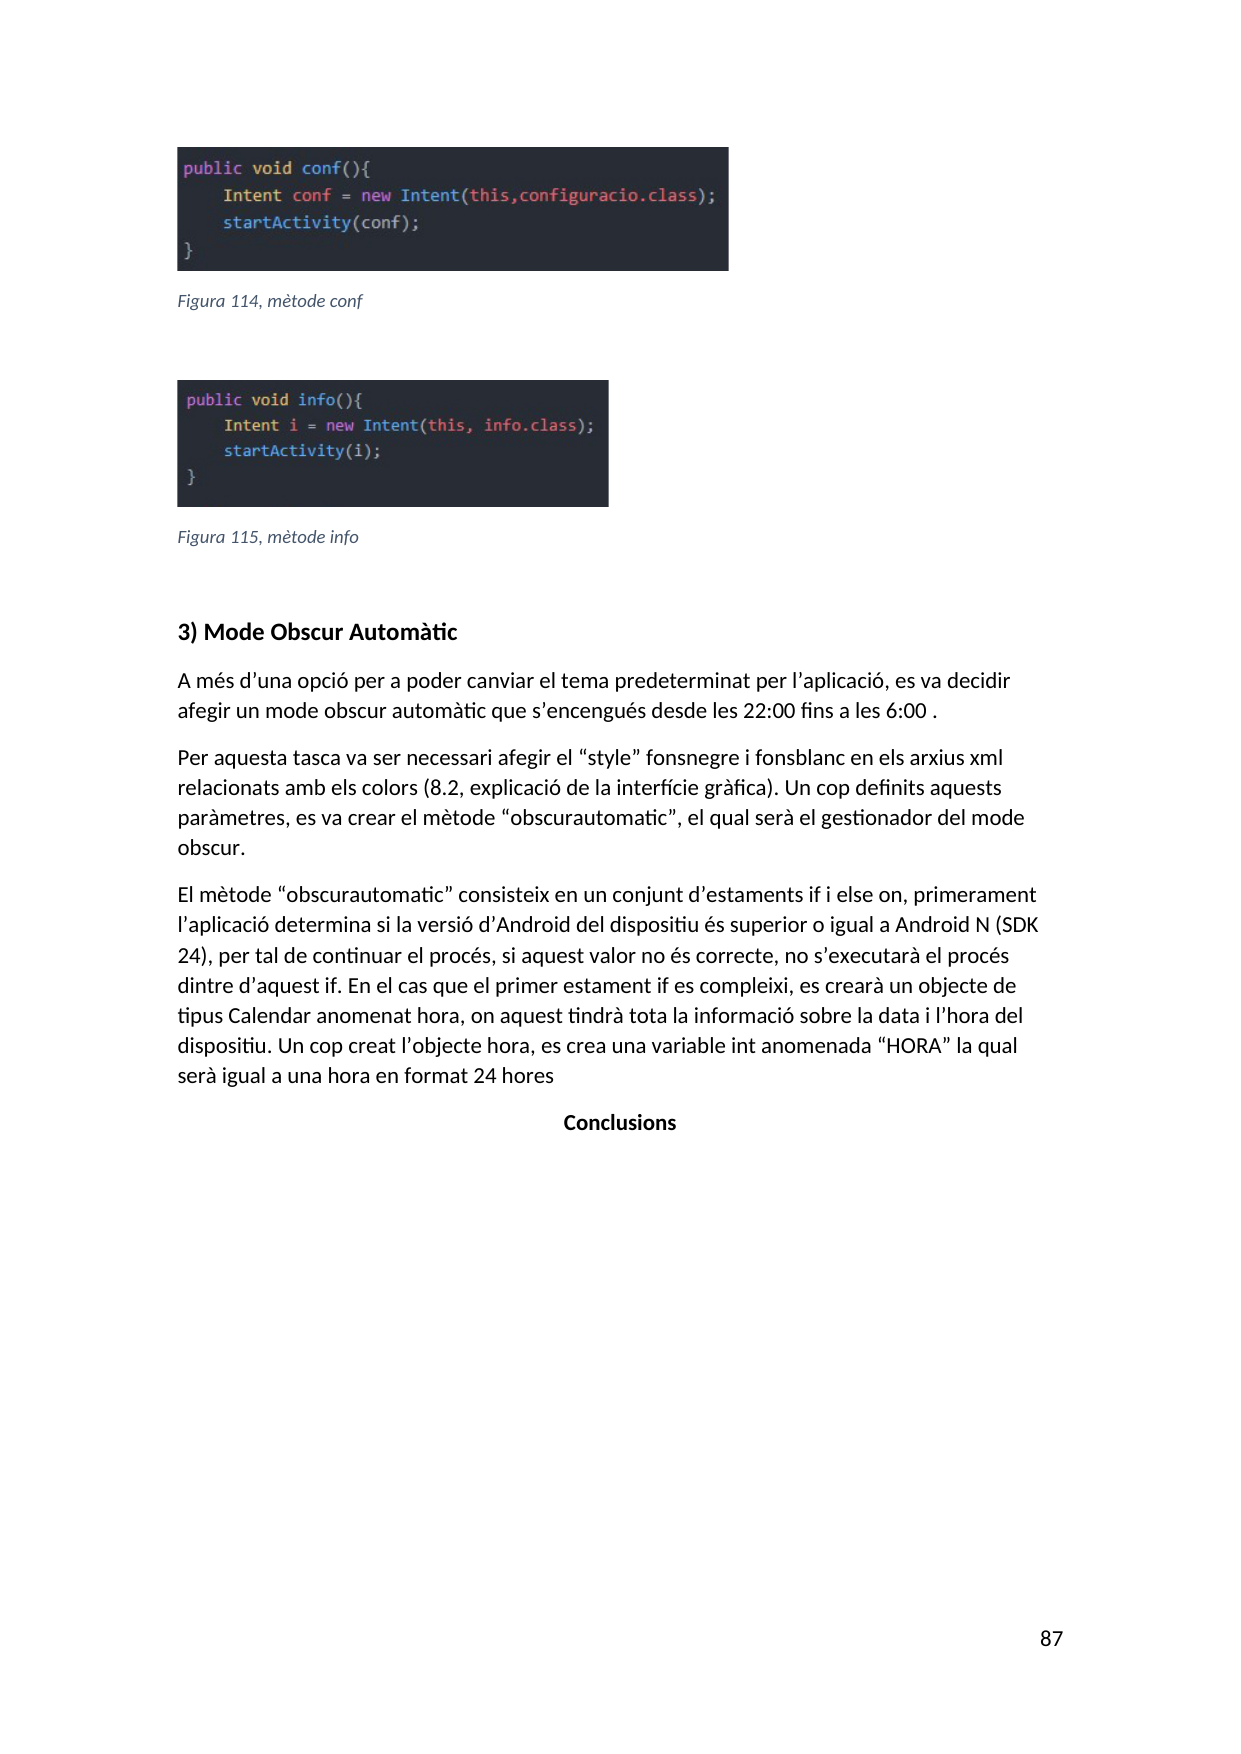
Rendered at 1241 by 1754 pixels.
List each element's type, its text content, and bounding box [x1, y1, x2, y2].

text El mètode “obscurautomatic” consisteix en un conjunt d’estaments if i else on, primerament l’aplicació determina si la versió d’Android del dispositiu és superior o igual a Android N (SDK 24), per tal de continuar el procés, si aquest valor no és correcte, no s’executarà el procés dintre d’aquest if. En el cas que el primer estament if es compleixi, es crearà un objecte de tipus Calendar anomenat hora, on aquest tindrà tota la informació sobre la data i l’hora del dispositiu. Un cop creat l’objecte hora, es crea una variable int anomenada “HORA” la qual serà igual a una hora en format 24 hores [177, 880, 1063, 1090]
text 3) Mode Obscur Automàtic [177, 616, 1063, 647]
picture [177, 380, 609, 507]
picture [177, 147, 729, 271]
text Conclusions [177, 1108, 1063, 1137]
text Per aquesta tasca va ser necessari afegir el “style” fonsnegre i fonsblanc en els arxius xml relacionats amb els colors (8.2, explicació de la interfície gràfica). Un cop definits aquests paràmetres, es va crear el mètode “obscurautomatic”, el qual serà el gestionador del mode obscur. [177, 743, 1063, 862]
text A més d’una opció per a poder canviar el tema predeterminat per l’aplicació, es va decidir afegir un mode obscur automàtic que s’encengués desde les 22:00 fins a les 6:00 . [177, 666, 1063, 724]
text Figura 114, mètode conf [177, 289, 1063, 312]
text Figura 115, mètode info [177, 526, 1063, 548]
